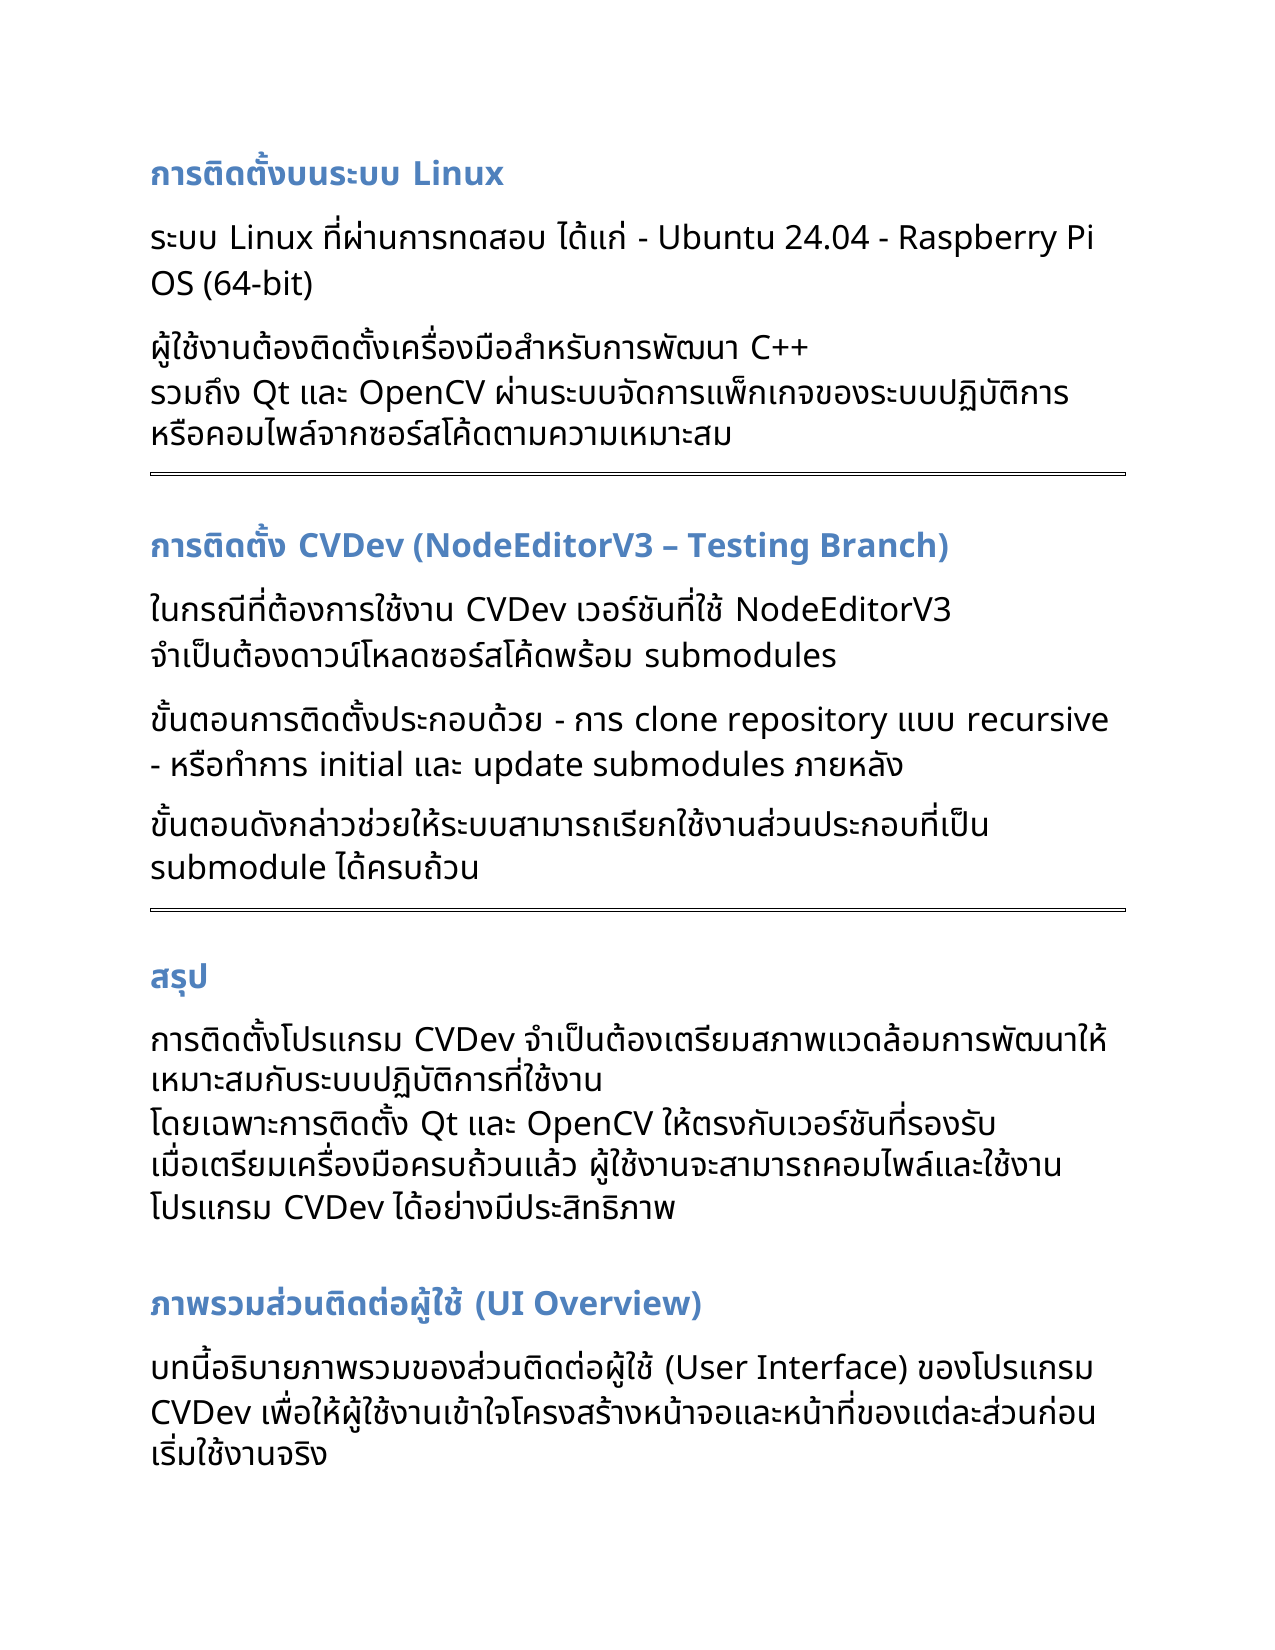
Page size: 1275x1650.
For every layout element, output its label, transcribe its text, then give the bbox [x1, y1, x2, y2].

subtitle ภาพรวมส่วนติดต่อผู้ใช้ (UI Overview) [150, 1279, 1125, 1325]
subtitle การติดตั้งบนระบบ Linux [150, 150, 1125, 195]
text บทนี้อธิบายภาพรวมของส่วนติดต่อผู้ใช้ (User Interface) ของโปรแกรม CVDev เพื่อให้ผู้ใช้งานเข้าใจโครงสร้างหน้าจอและหน้าที่ของแต่ละส่วนก่อนเริ่มใช้งานจริง [150, 1343, 1125, 1473]
text ผู้ใช้งานต้องติดตั้งเครื่องมือสำหรับการพัฒนา C++ รวมถึง Qt และ OpenCV ผ่านระบบจัดการแพ็กเกจของระบบปฏิบัติการ หรือคอมไพล์จากซอร์สโค้ดตามความเหมาะสม [150, 324, 1125, 453]
text การติดตั้งโปรแกรม CVDev จำเป็นต้องเตรียมสภาพแวดล้อมการพัฒนาให้เหมาะสมกับระบบปฏิบัติการที่ใช้งาน โดยเฉพาะการติดตั้ง Qt และ OpenCV ให้ตรงกับเวอร์ชันที่รองรับ เมื่อเตรียมเครื่องมือครบถ้วนแล้ว ผู้ใช้งานจะสามารถคอมไพล์และใช้งานโปรแกรม CVDev ได้อย่างมีประสิทธิภาพ [150, 1015, 1125, 1229]
text ในกรณีที่ต้องการใช้งาน CVDev เวอร์ชันที่ใช้ NodeEditorV3 จำเป็นต้องดาวน์โหลดซอร์สโค้ดพร้อม submodules [150, 586, 1125, 677]
text ขั้นตอนการติดตั้งประกอบด้วย - การ clone repository แบบ recursive - หรือทำการ initial และ update submodules ภายหลัง [150, 696, 1125, 786]
text ขั้นตอนดังกล่าวช่วยให้ระบบสามารถเรียกใช้งานส่วนประกอบที่เป็น submodule ได้ครบถ้วน [150, 805, 1125, 889]
subtitle สรุป [150, 958, 1125, 997]
subtitle การติดตั้ง CVDev (NodeEditorV3 – Testing Branch) [150, 522, 1125, 567]
text ระบบ Linux ที่ผ่านการทดสอบ ได้แก่ - Ubuntu 24.04 - Raspberry Pi OS (64-bit) [150, 214, 1125, 305]
